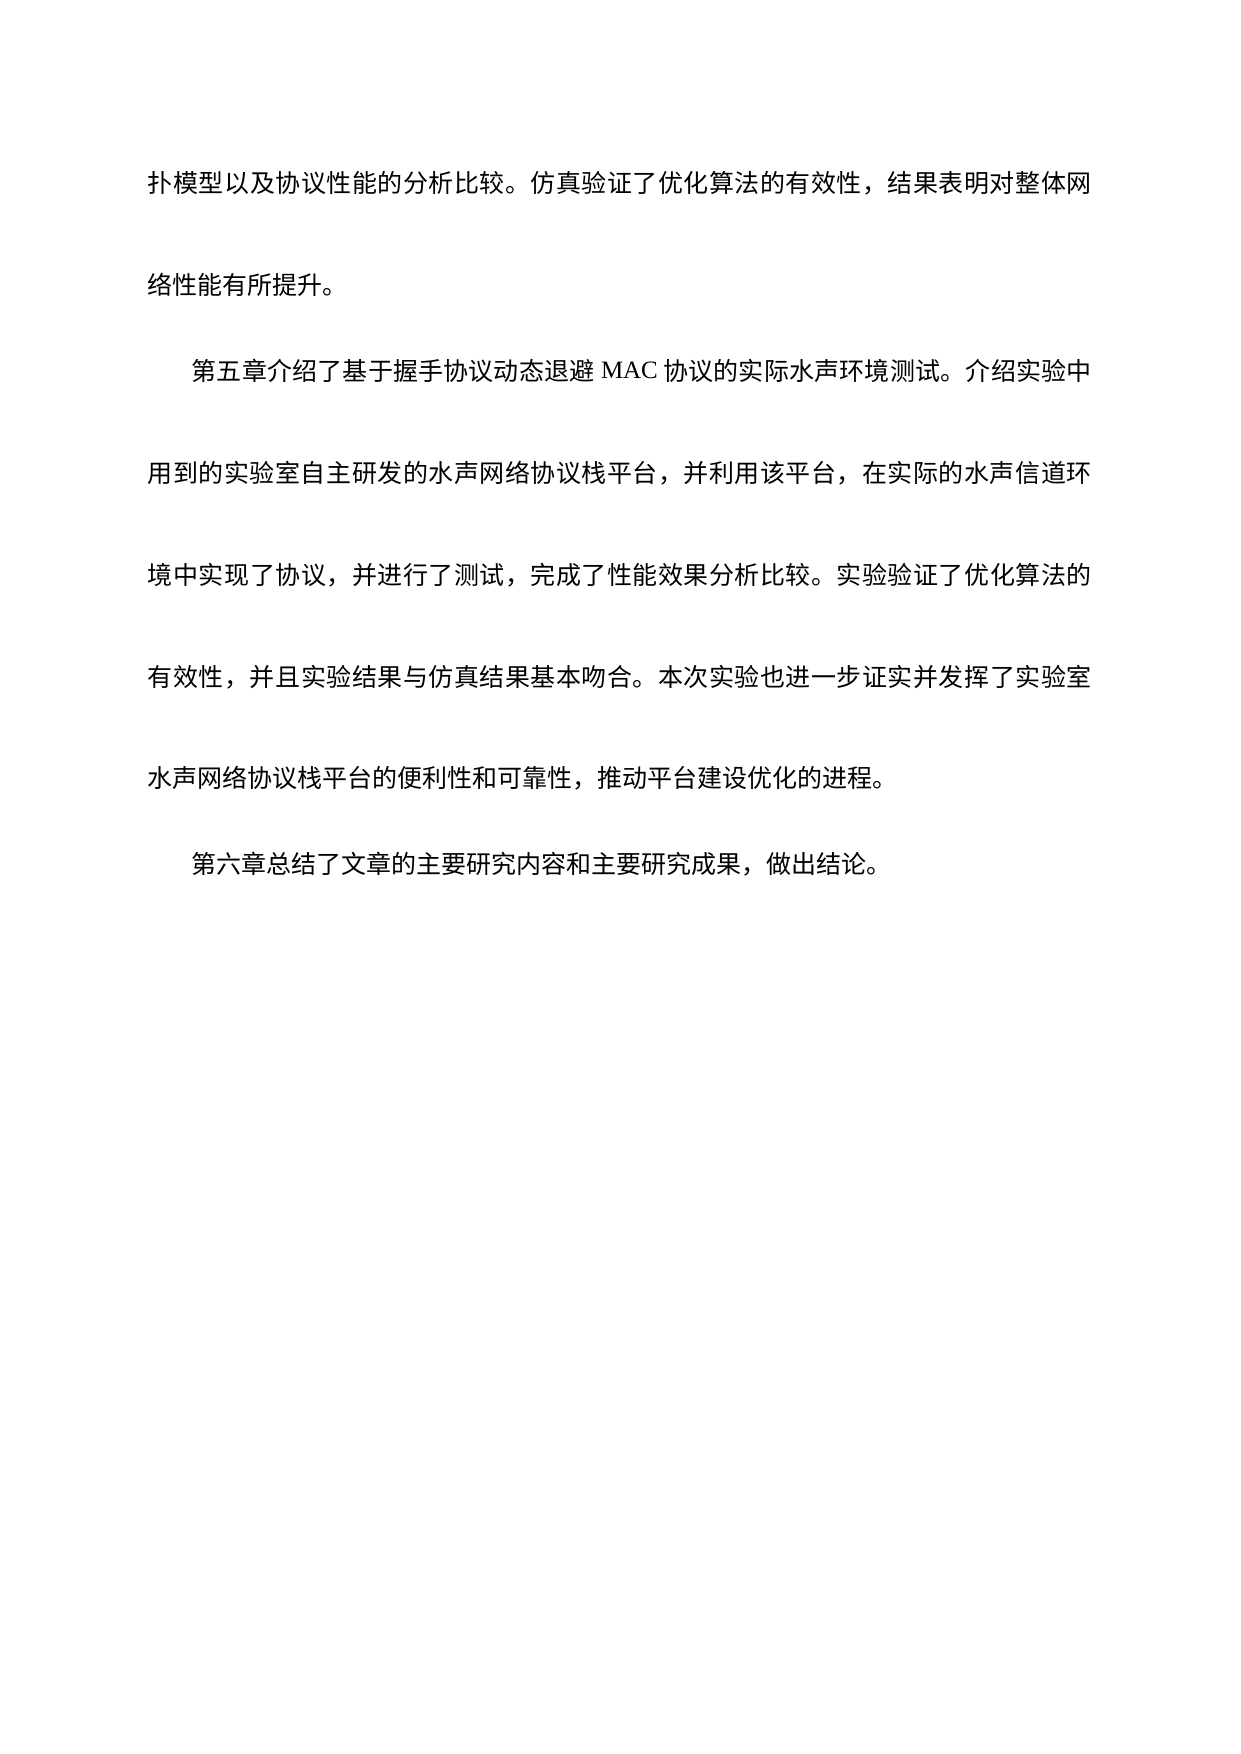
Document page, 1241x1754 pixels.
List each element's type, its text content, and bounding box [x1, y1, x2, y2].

text 第六章总结了文章的主要研究内容和主要研究成果，做出结论。 [148, 829, 1092, 897]
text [148, 148, 1092, 317]
text 第五章介绍了基于握手协议动态退避MAC协议的实际水声环境测试。介绍实验中用到的实验室自主研发的水声网络协议栈平台，并利用该平台，在实际的水声信道环境中实现了协议，并进行了测试，完成了性能效果分析比较。实验验证了优化算法的有效性，并且实验结果与仿真结果基本吻合。本次实验也进一步证实并发挥了实验室水声网络协议栈平台的便利性和可靠性，推动平台建设优化的进程。 [148, 336, 1092, 811]
